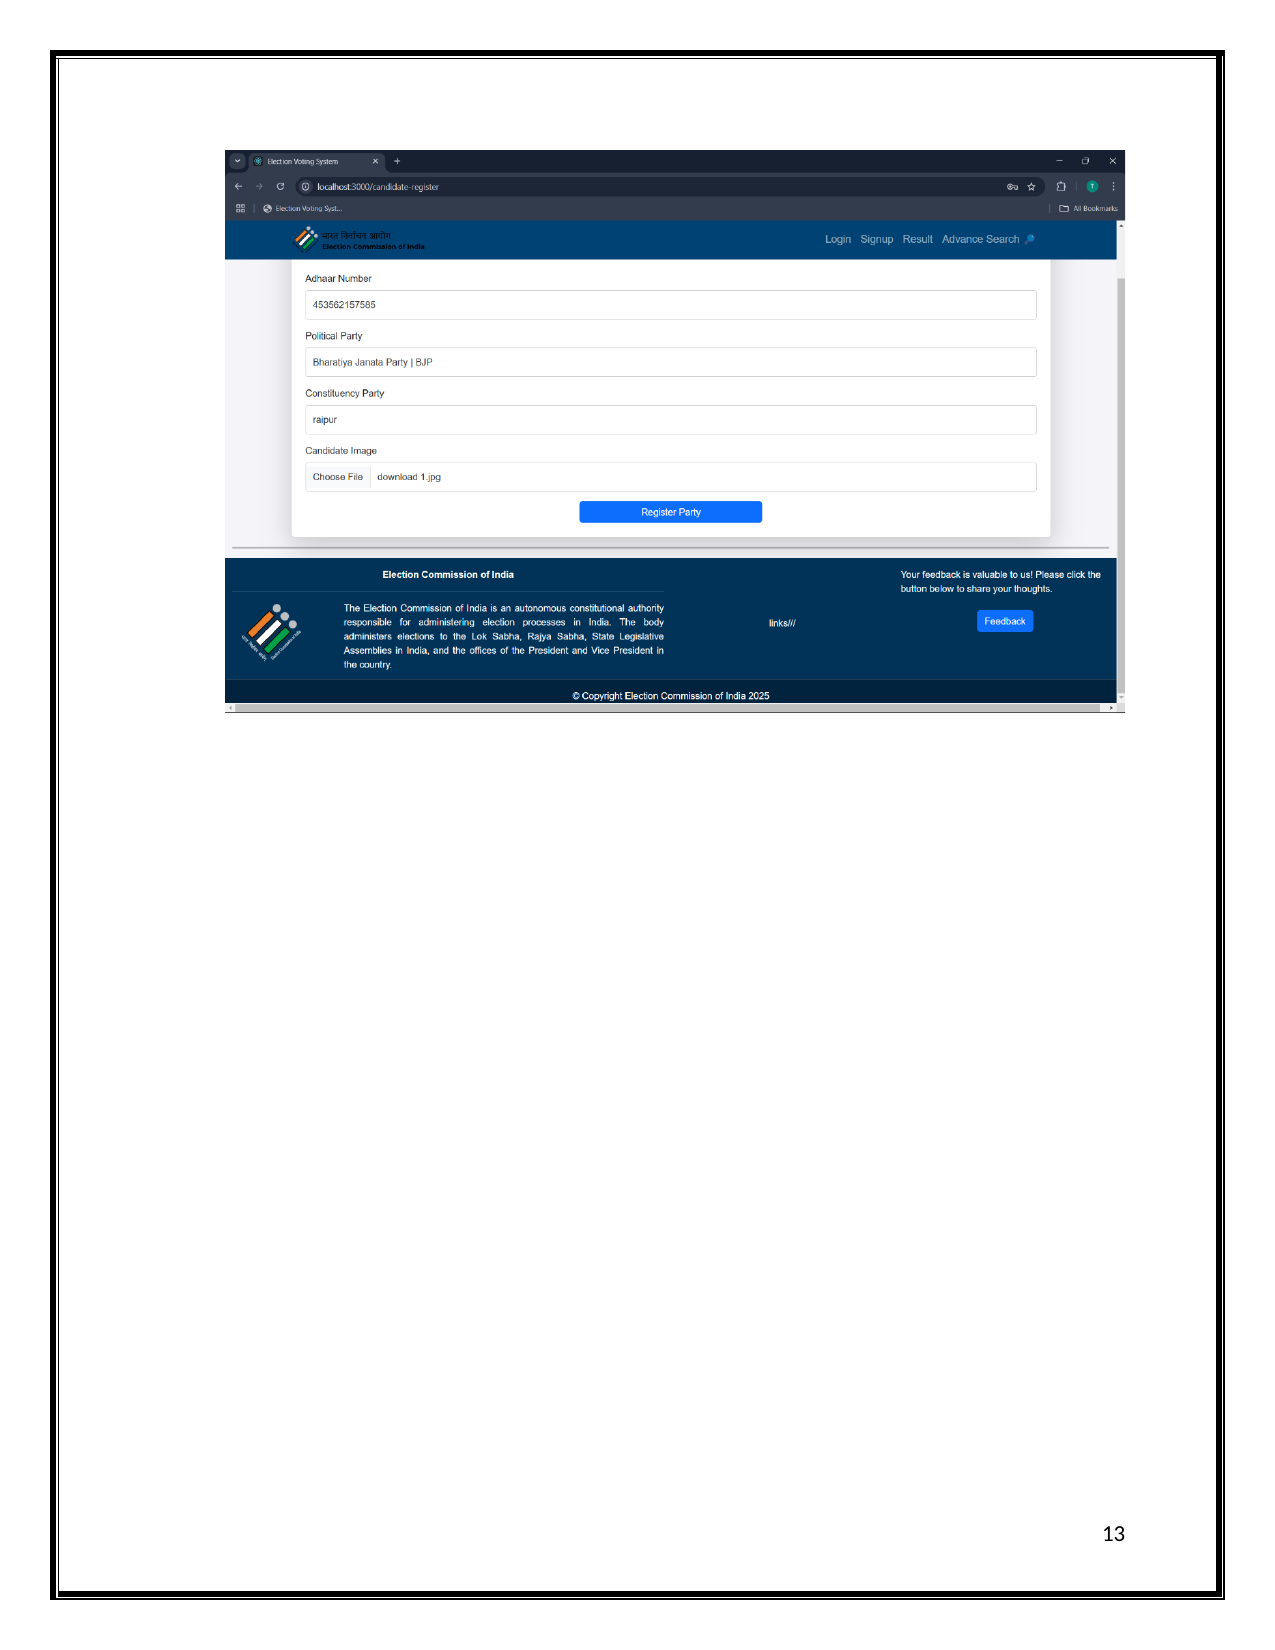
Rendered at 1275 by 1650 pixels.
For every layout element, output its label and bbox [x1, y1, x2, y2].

picture [225, 150, 1125, 713]
